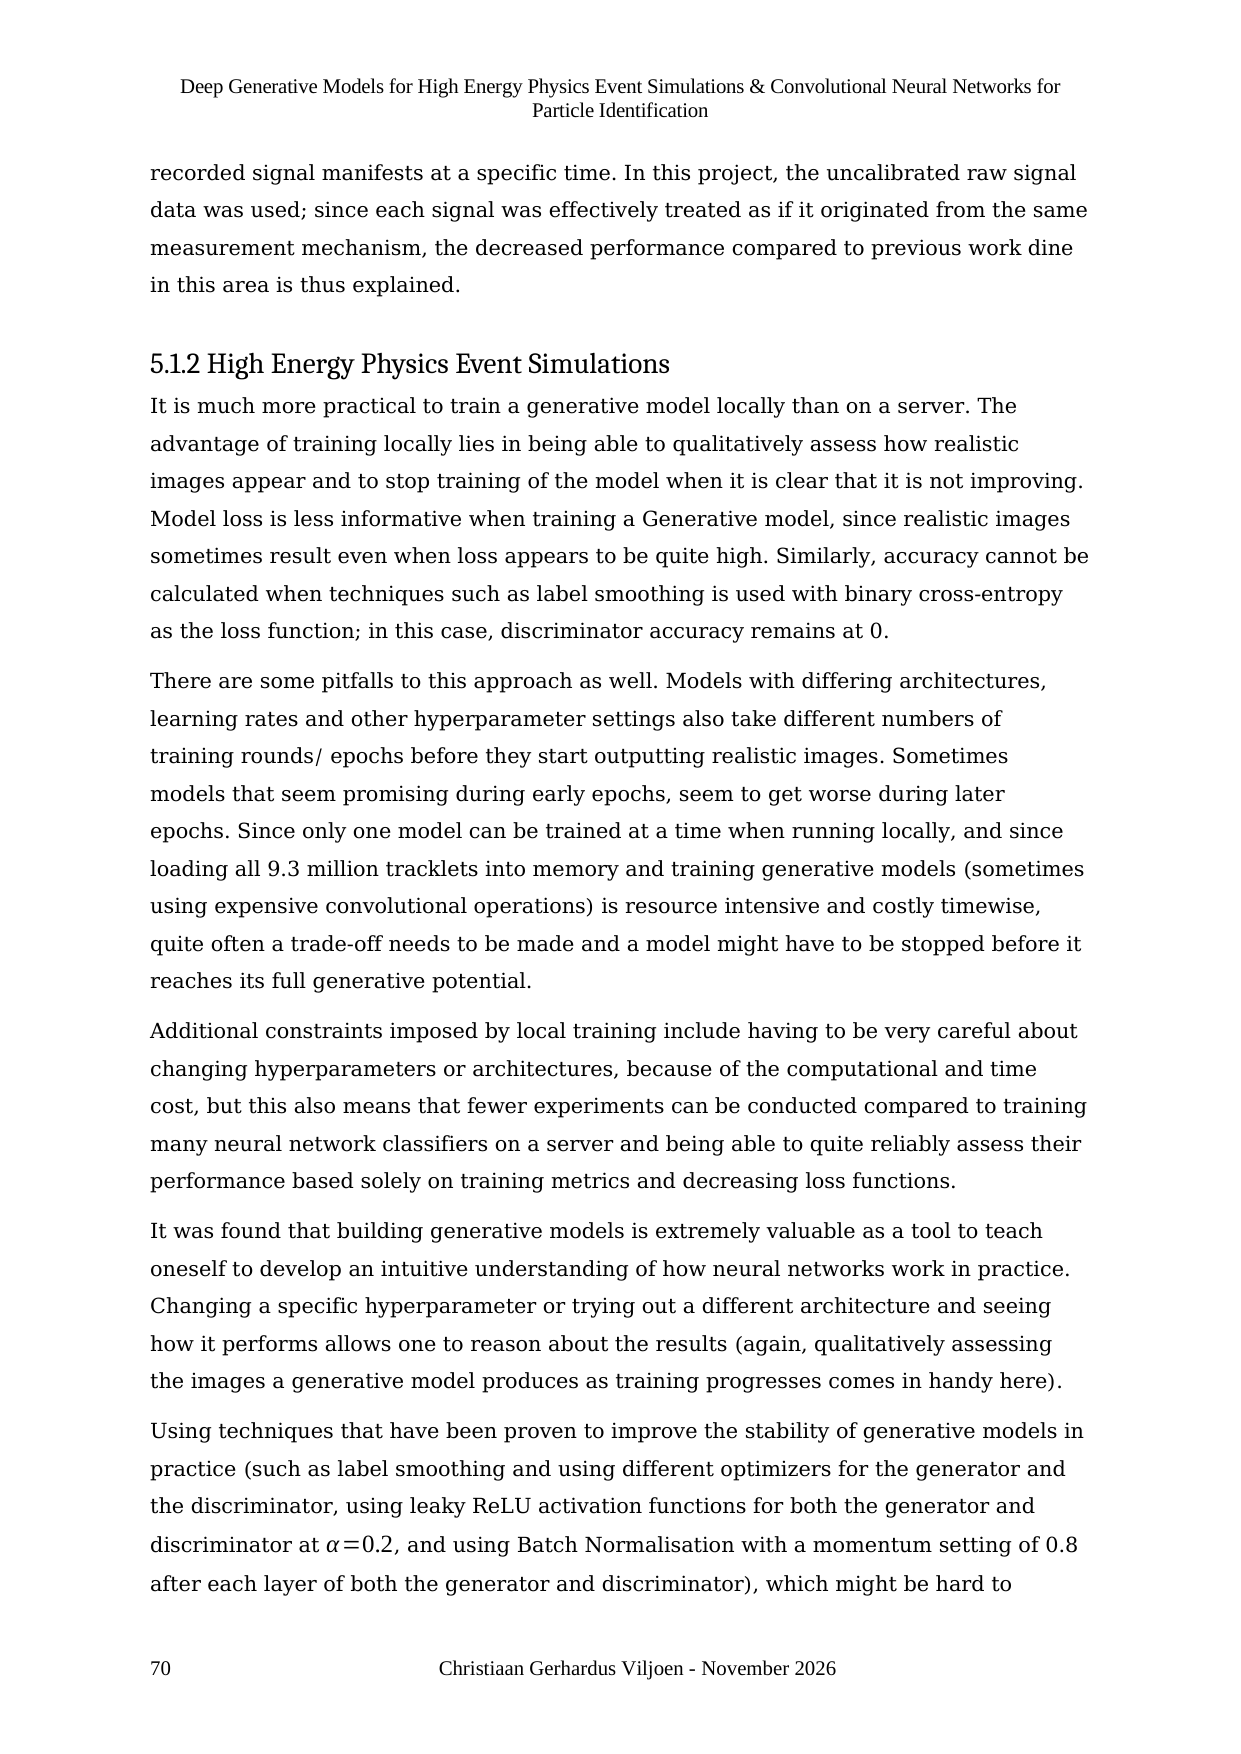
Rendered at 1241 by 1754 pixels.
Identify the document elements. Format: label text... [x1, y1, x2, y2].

text Additional constraints imposed by local training include having to be very careful about changing hyperparameters or architectures, because of the computational and time cost, but this also means that fewer experiments can be conducted compared to training many neural network classifiers on a server and being able to quite reliably assess their performance based solely on training metrics and decreasing loss functions. [150, 1018, 1090, 1193]
text It was found that building generative models is extremely valuable as a tool to teach oneself to develop an intuitive understanding of how neural networks work in practice. Changing a specific hyperparameter or trying out a different architecture and seeing how it performs allows one to reason about the results (again, qualitatively assessing the images a generative model produces as training progresses comes in handy here). [150, 1218, 1090, 1393]
text It is much more practical to train a generative model locally than on a server. The advantage of training locally lies in being able to qualitatively assess how realistic images appear and to stop training of the model when it is clear that it is not improving. Model loss is less informative when training a Generative model, since realistic images sometimes result even when loss appears to be quite high. Similarly, accuracy cannot be calculated when techniques such as label smoothing is used with binary cross-entropy as the loss function; in this case, discriminator accuracy remains at 0. [150, 393, 1090, 643]
subtitle High Energy Physics Event Simulations [150, 347, 1090, 381]
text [150, 1418, 1090, 1596]
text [150, 159, 1090, 297]
text There are some pitfalls to this approach as well. Models with differing architectures, learning rates and other hyperparameter settings also take different numbers of training rounds/ epochs before they start outputting realistic images. Sometimes models that seem promising during early epochs, seem to get worse during later epochs. Since only one model can be trained at a time when running locally, and since loading all 9.3 million tracklets into memory and training generative models (sometimes using expensive convolutional operations) is resource intensive and costly timewise, quite often a trade-off needs to be made and a model might have to be stopped before it reaches its full generative potential. [150, 668, 1090, 993]
